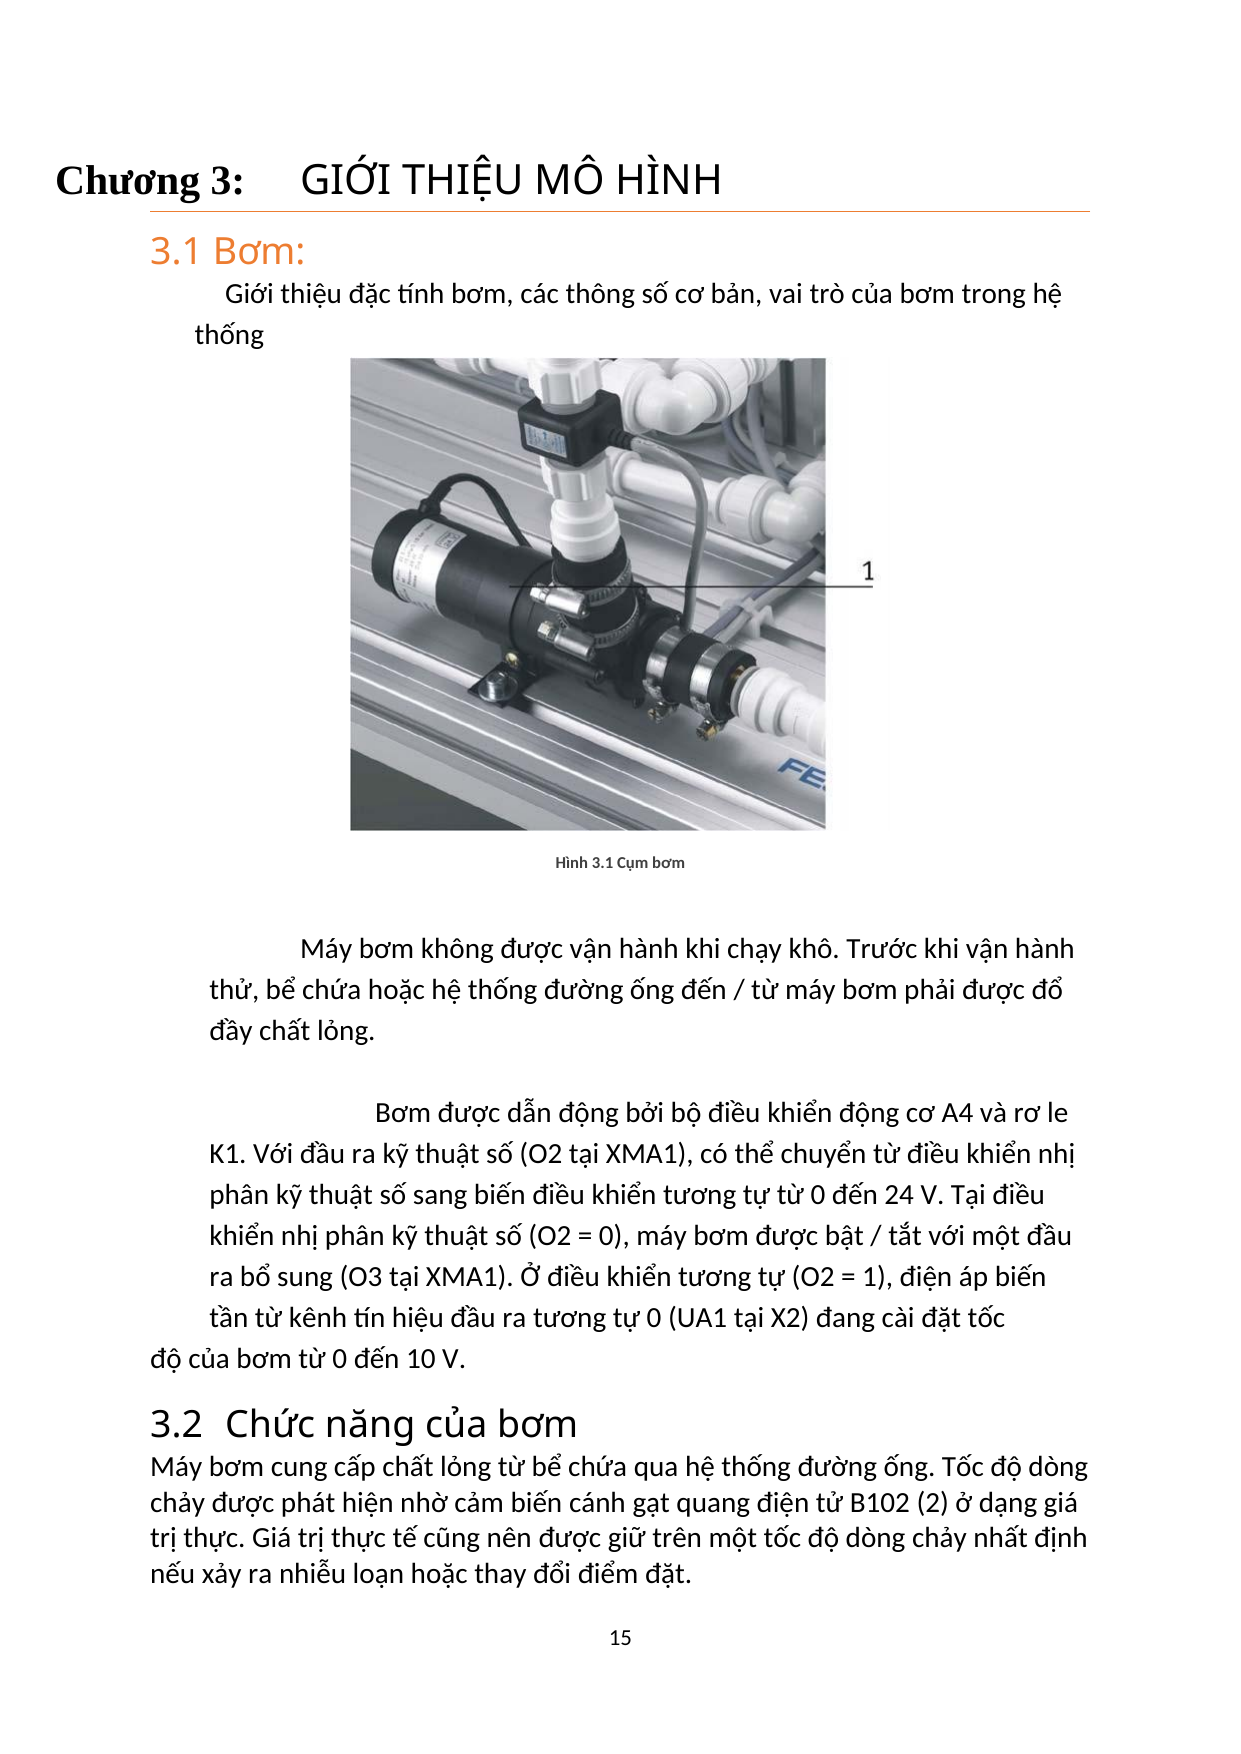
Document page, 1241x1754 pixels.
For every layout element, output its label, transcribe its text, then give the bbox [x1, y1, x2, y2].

text Giới thiệu đặc tính bơm, các thông số cơ bản, vai trò của bơm trong hệ thống [194, 276, 1090, 352]
subtitle GIỚI THIỆU MÔ HÌNH [150, 150, 1090, 211]
text độ của bơm từ 0 đến 10 V. [150, 1340, 1090, 1375]
subtitle 3.1 Bơm: [150, 224, 1090, 276]
text Máy bơm cung cấp chất lỏng từ bể chứa qua hệ thống đường ống. Tốc độ dòng chảy được phát hiện nhờ cảm biến cánh gạt quang điện tử B102 (2) ở dạng giá trị thực. Giá trị thực tế cũng nên được giữ trên một tốc độ dòng chảy nhất định nếu xảy ra nhiễu loạn hoặc thay đổi điểm đặt. [150, 1448, 1090, 1591]
text Hình 3.1 Cụm bơm [150, 852, 1090, 873]
picture [350, 357, 891, 831]
text Máy bơm không được vận hành khi chạy khô. Trước khi vận hành thử, bể chứa hoặc hệ thống đường ống đến / từ máy bơm phải được đổ đầy chất lỏng. [209, 930, 1090, 1048]
subtitle 3.2 Chức năng của bơm [150, 1397, 1090, 1448]
text Bơm được dẫn động bởi bộ điều khiển động cơ A4 và rơ le K1. Với đầu ra kỹ thuật số (O2 tại XMA1), có thể chuyển từ điều khiển nhị phân kỹ thuật số sang biến điều khiển tương tự từ 0 đến 24 V. Tại điều khiển nhị phân kỹ thuật số (O2 = 0), máy bơm được bật / tắt với một đầu ra bổ sung (O3 tại XMA1). Ở điều khiển tương tự (O2 = 1), điện áp biến tần từ kênh tín hiệu đầu ra tương tự 0 (UA1 tại X2) đang cài đặt tốc [209, 1094, 1090, 1334]
